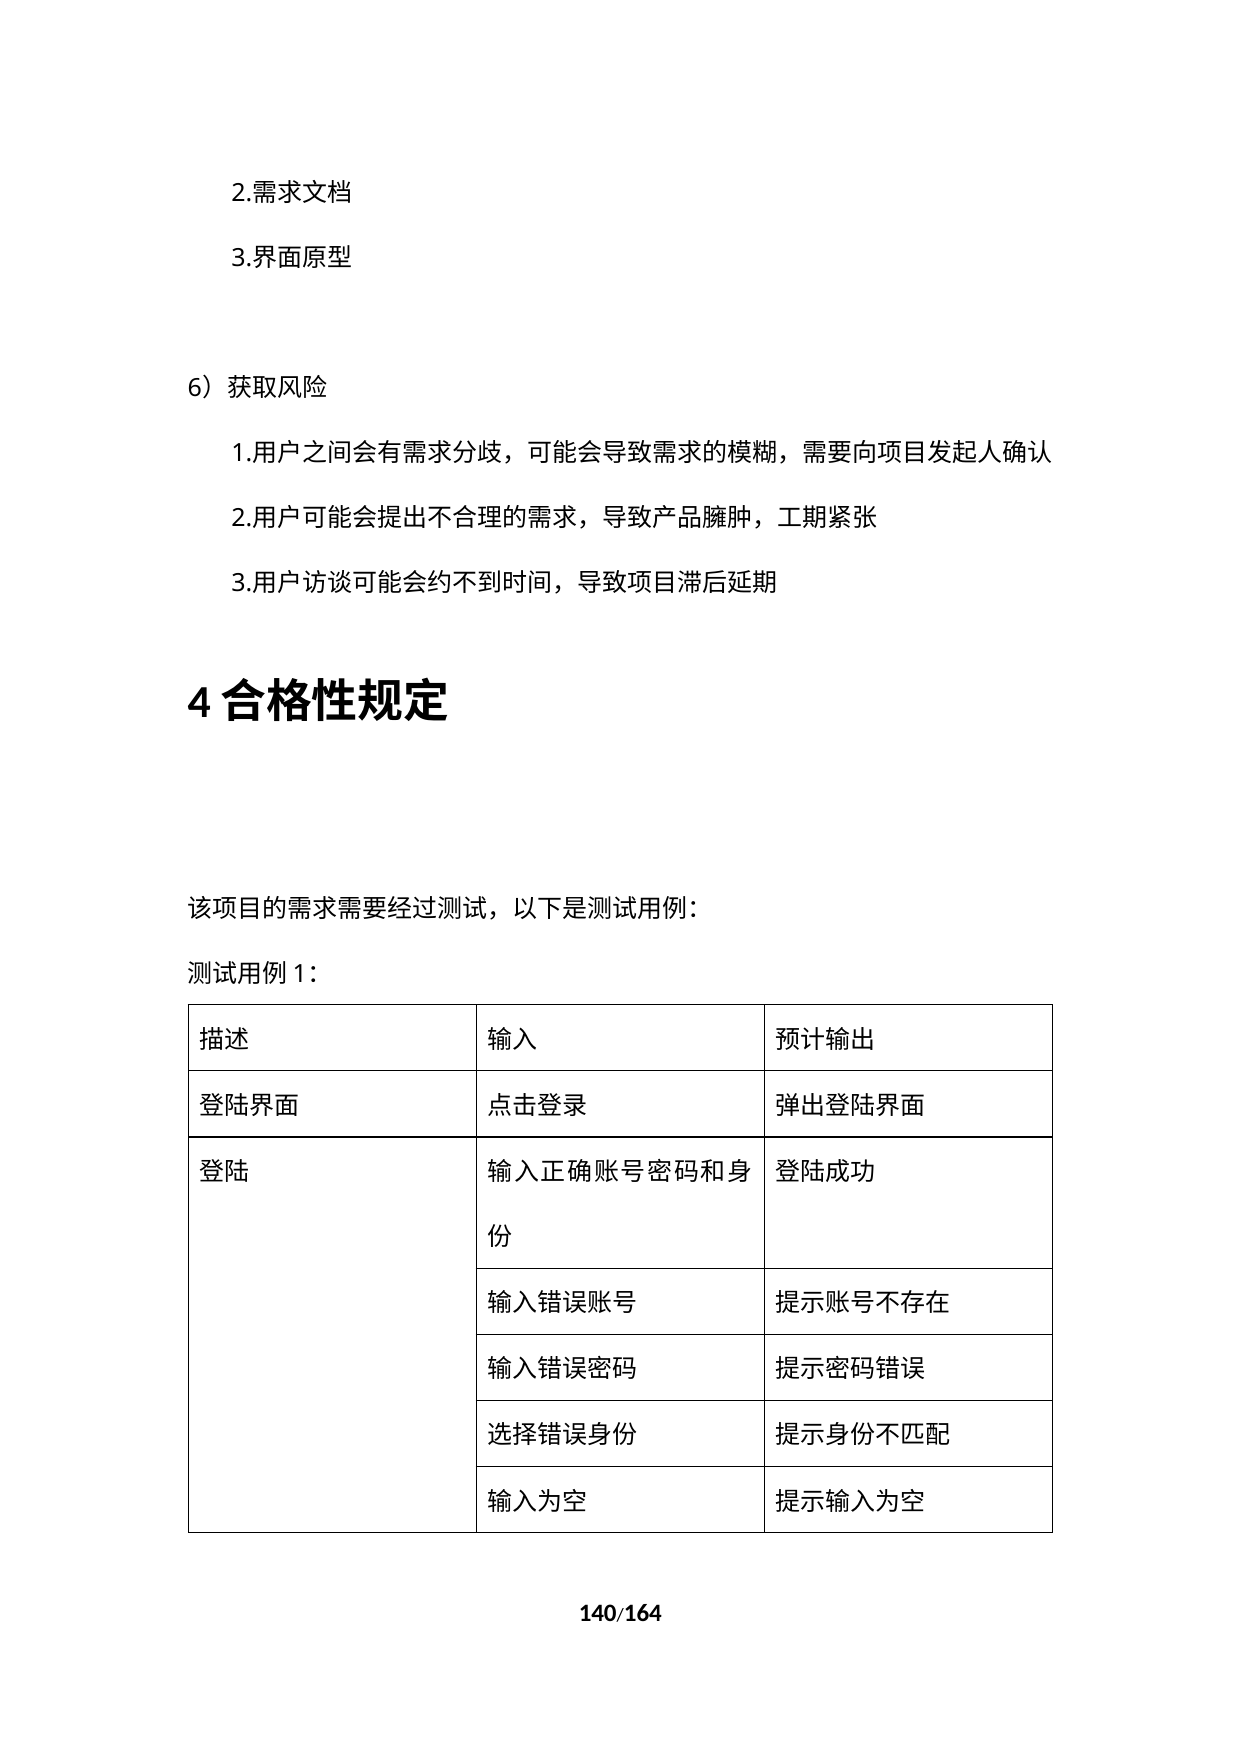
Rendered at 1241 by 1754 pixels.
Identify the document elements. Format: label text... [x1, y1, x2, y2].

text 1.用户之间会有需求分歧，可能会导致需求的模糊，需要向项目发起人确认 [187, 418, 1053, 483]
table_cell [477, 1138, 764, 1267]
subtitle 4合格性规定 [187, 649, 1053, 746]
text 2.用户可能会提出不合理的需求，导致产品臃肿，工期紧张 [187, 483, 1053, 548]
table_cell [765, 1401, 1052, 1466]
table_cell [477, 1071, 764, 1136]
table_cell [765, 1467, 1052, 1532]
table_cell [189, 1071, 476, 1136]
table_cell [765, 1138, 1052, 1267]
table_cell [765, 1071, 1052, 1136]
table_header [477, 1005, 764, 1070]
text 测试用例1： [187, 939, 1053, 1004]
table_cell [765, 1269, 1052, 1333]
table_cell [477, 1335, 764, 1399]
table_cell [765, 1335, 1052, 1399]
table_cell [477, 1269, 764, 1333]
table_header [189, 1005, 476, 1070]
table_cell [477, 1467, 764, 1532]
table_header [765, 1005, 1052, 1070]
text 2.需求文档 [187, 158, 1053, 223]
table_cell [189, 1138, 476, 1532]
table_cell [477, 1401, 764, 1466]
text 该项目的需求需要经过测试，以下是测试用例： [187, 874, 1053, 939]
text 6）获取风险 [187, 353, 1053, 418]
text 3.界面原型 [187, 223, 1053, 288]
text 3.用户访谈可能会约不到时间，导致项目滞后延期 [187, 548, 1053, 613]
